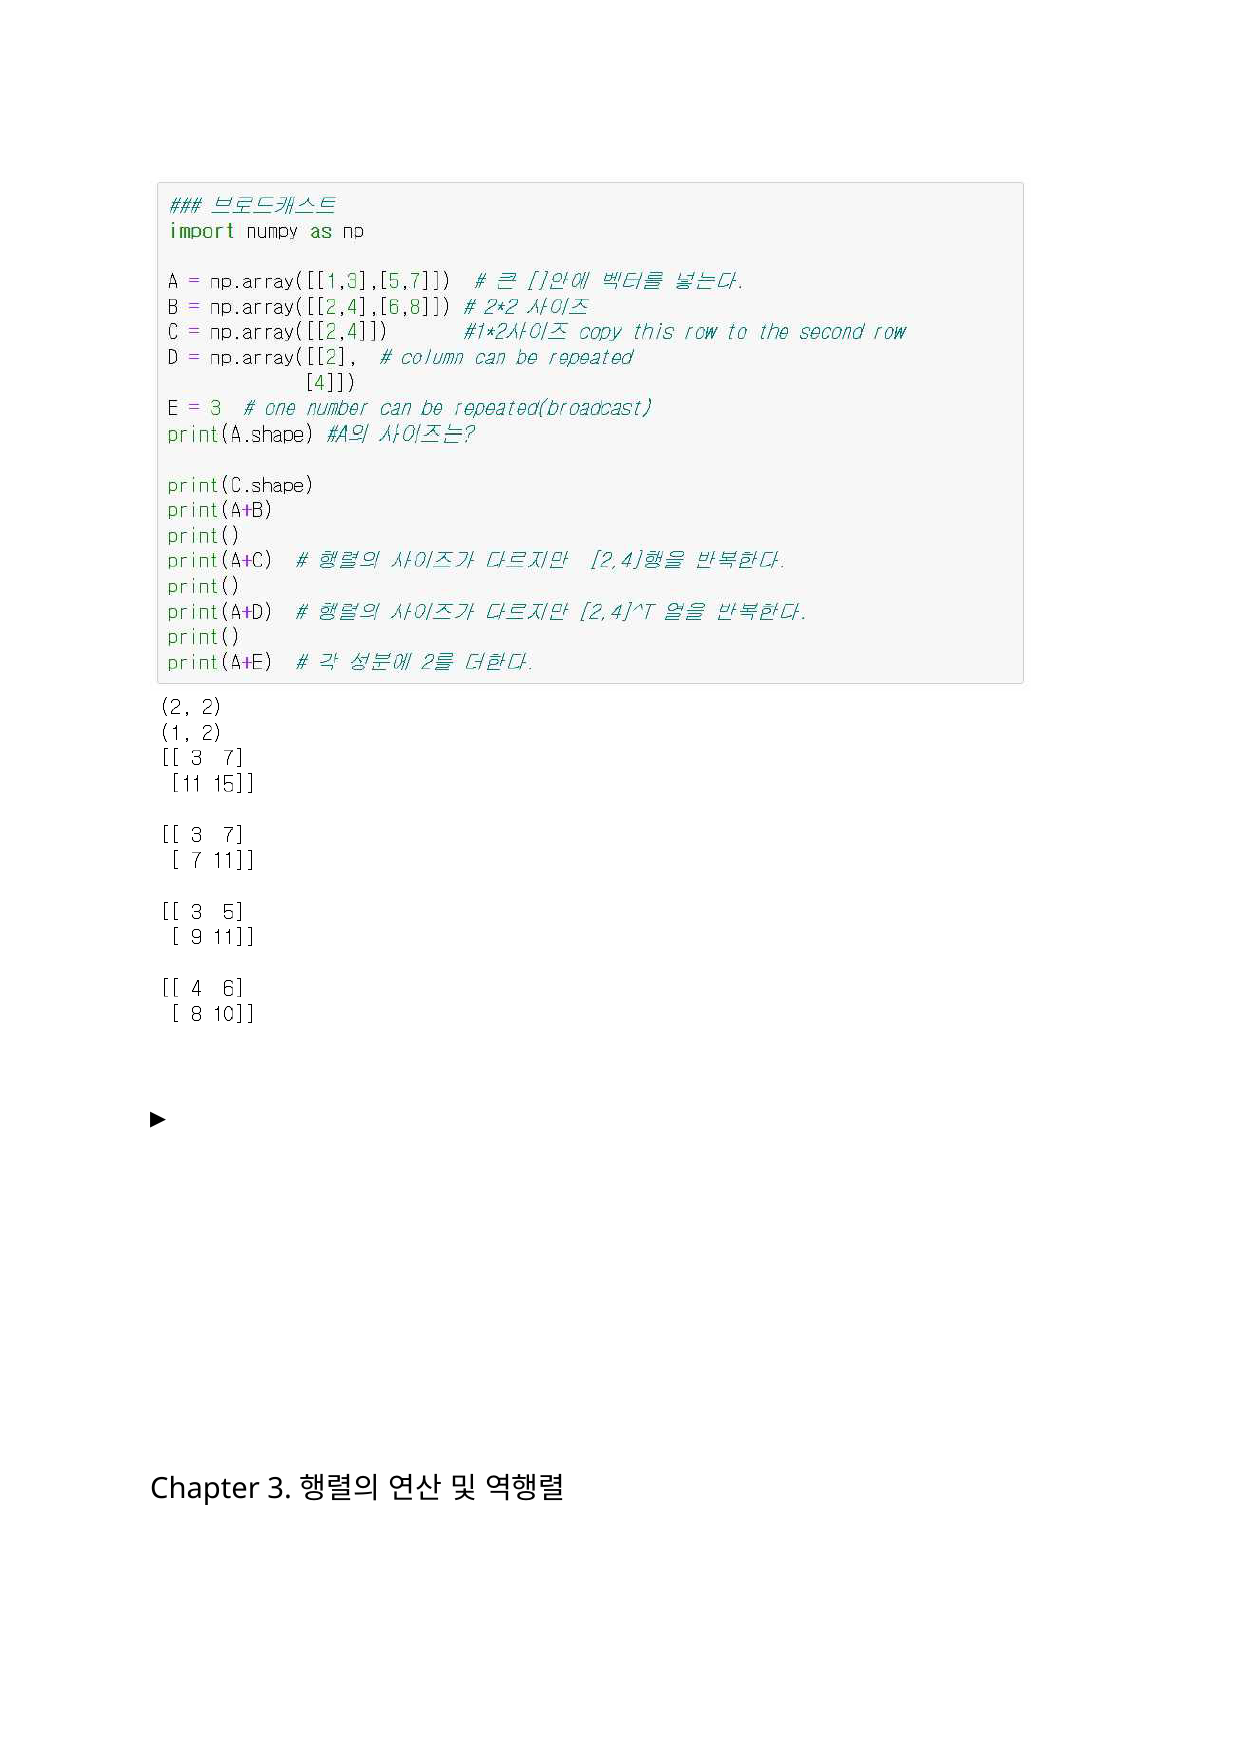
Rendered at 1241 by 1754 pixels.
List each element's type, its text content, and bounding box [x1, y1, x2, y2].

text ▶ [150, 1103, 1090, 1162]
subtitle Chapter 3. 행렬의 연산 및 역행렬 [150, 1465, 1090, 1507]
picture [150, 177, 1032, 1037]
